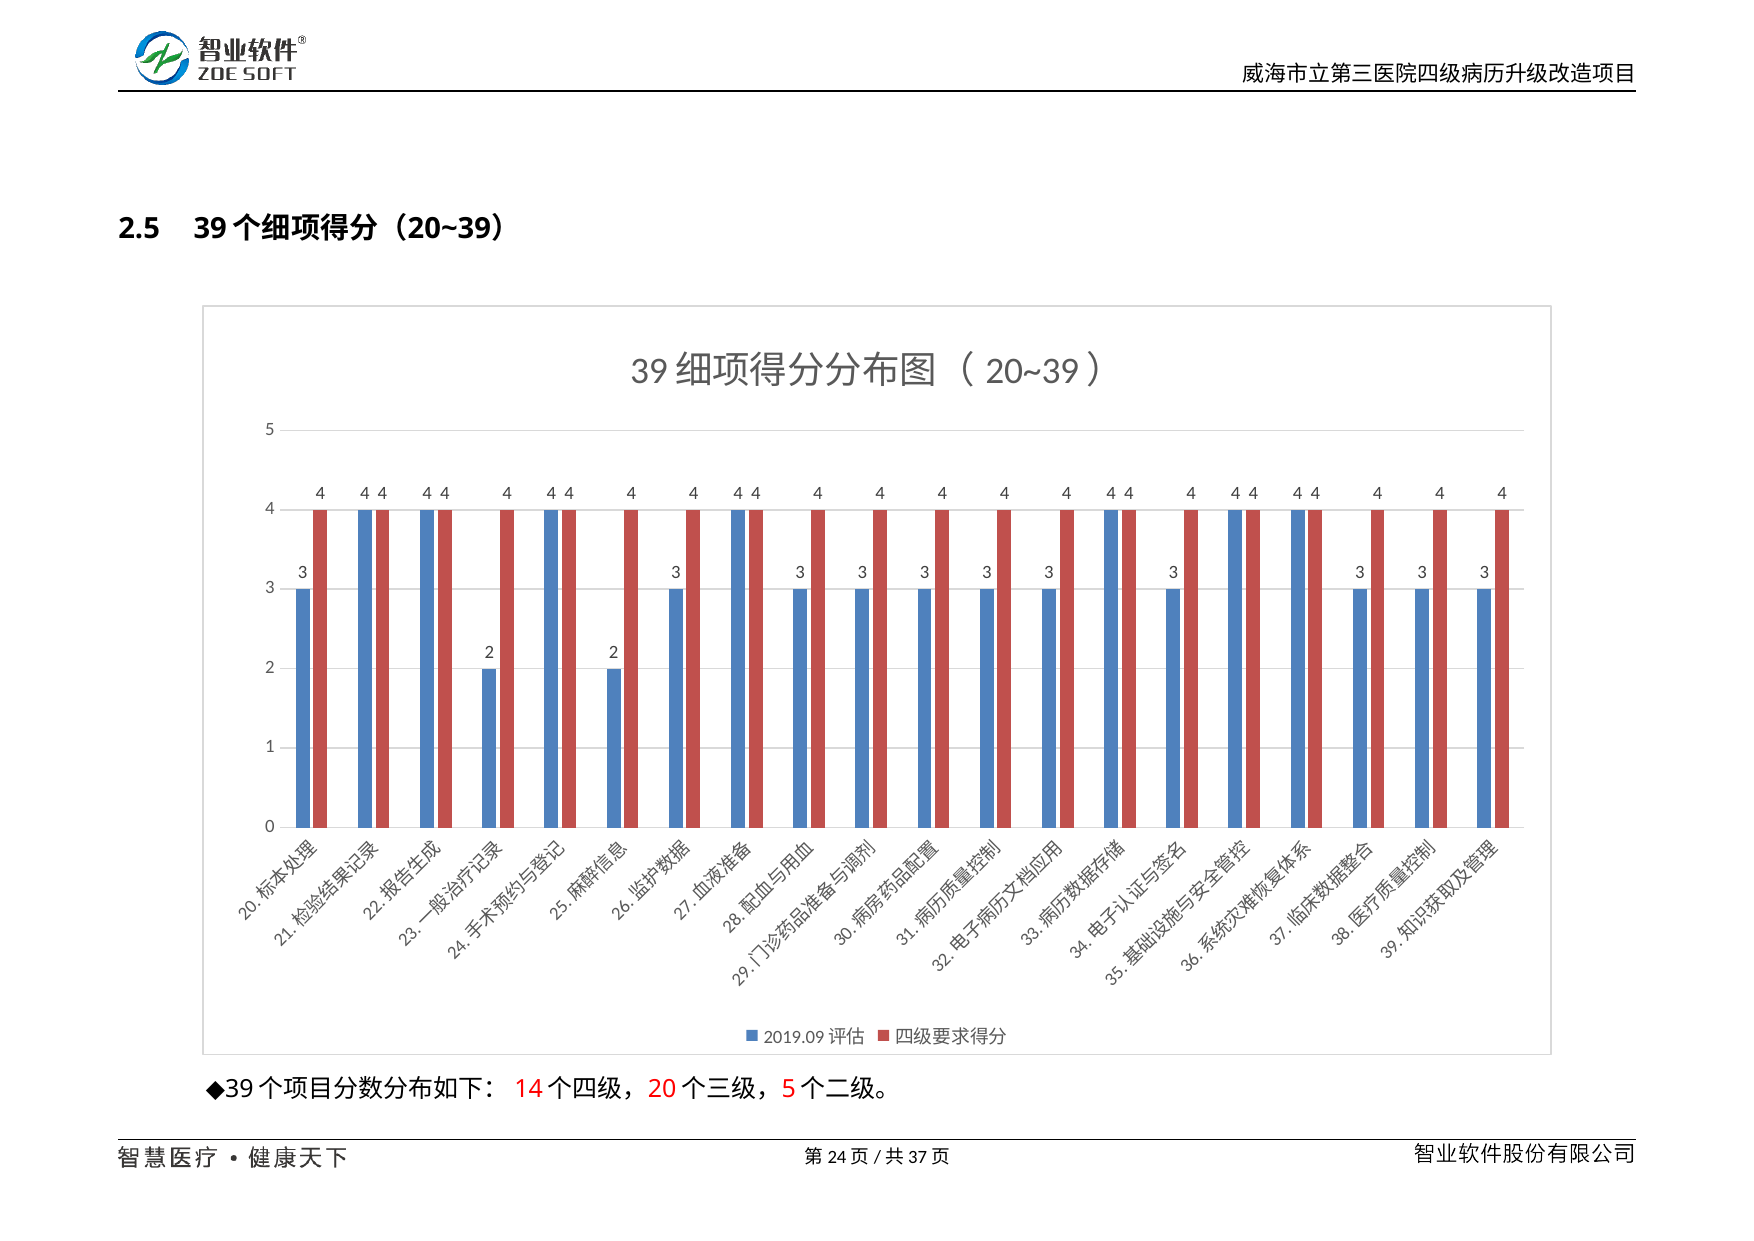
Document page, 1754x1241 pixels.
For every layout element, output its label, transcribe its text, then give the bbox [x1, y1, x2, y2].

text ◆39个项目分数分布如下： 14个四级，20个三级，5个二级。 [206, 1069, 1636, 1105]
subtitle 39个细项得分（20~39） [118, 205, 1636, 247]
picture [135, 31, 307, 85]
picture [118, 1146, 346, 1168]
picture [1403, 1141, 1636, 1165]
